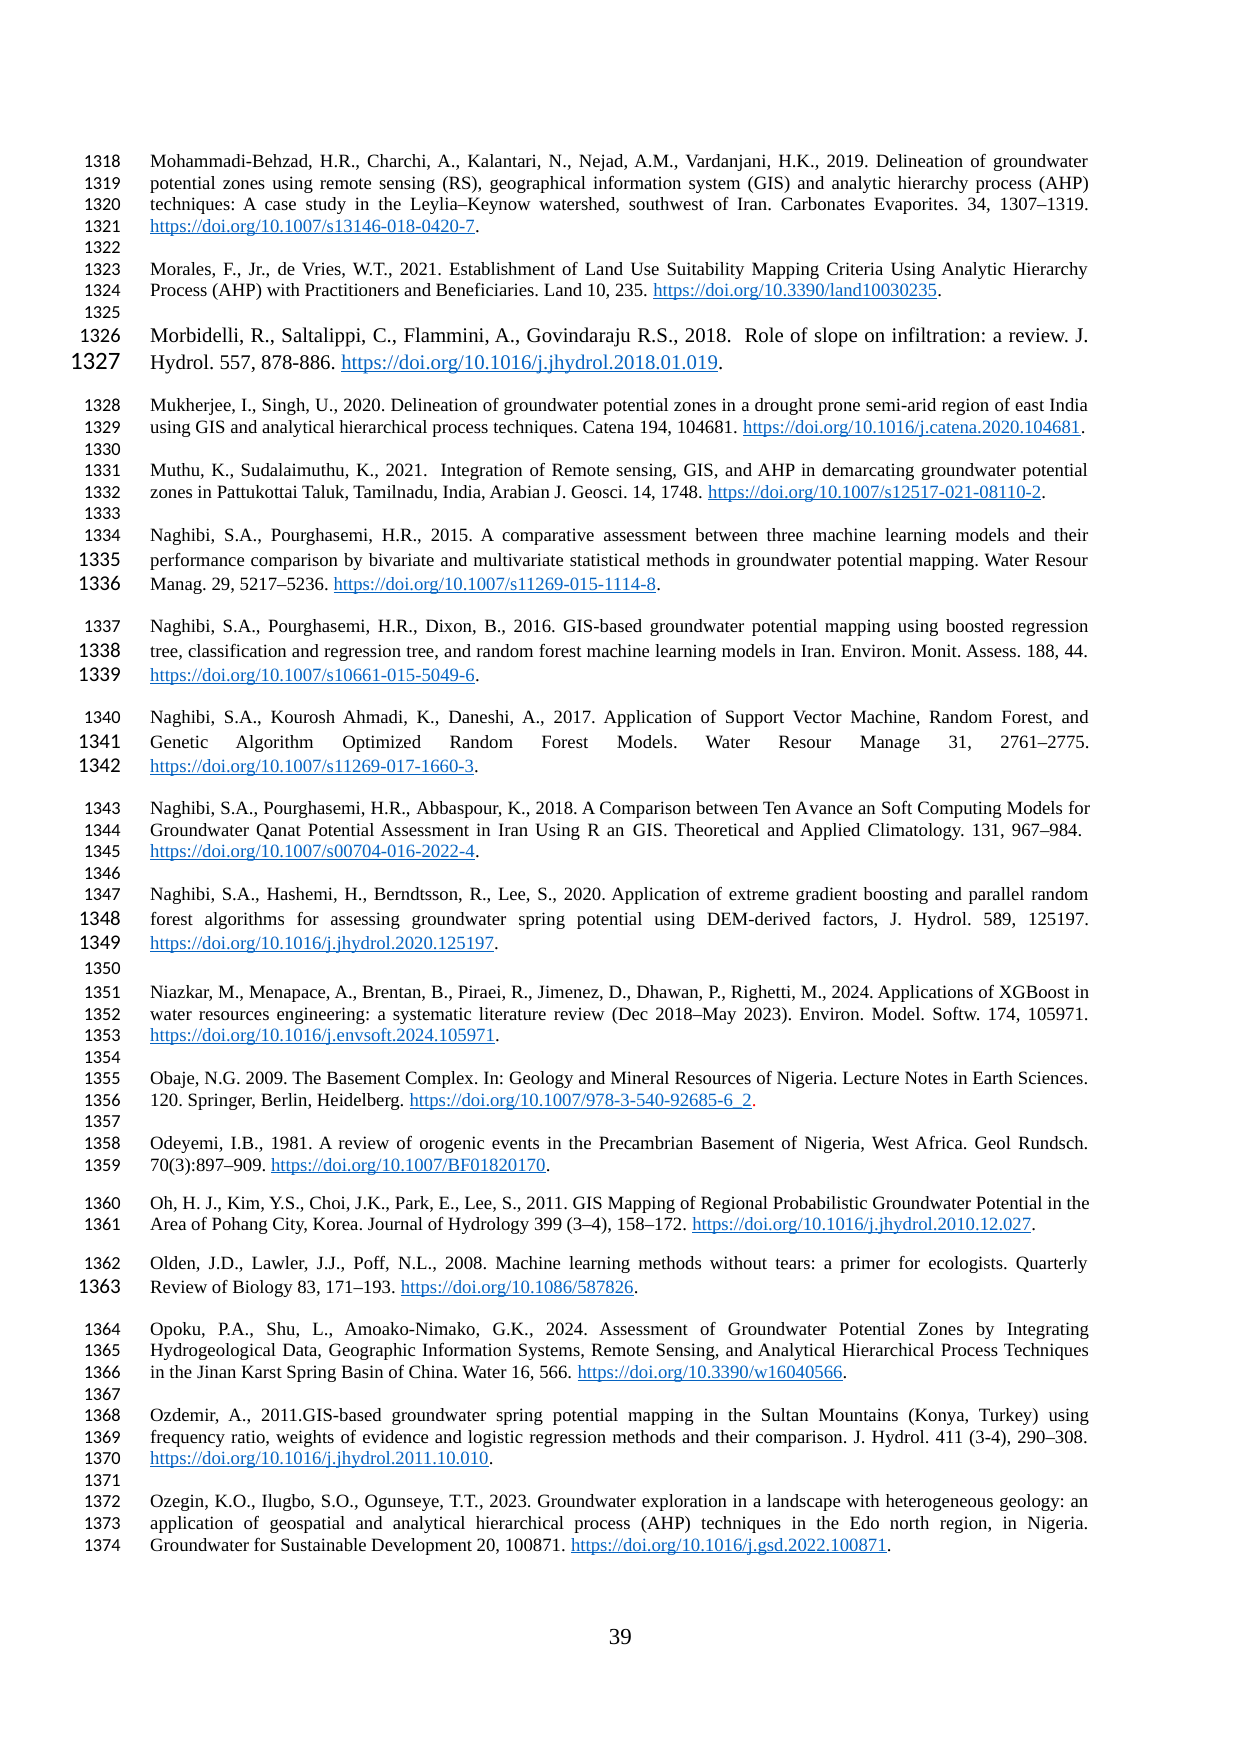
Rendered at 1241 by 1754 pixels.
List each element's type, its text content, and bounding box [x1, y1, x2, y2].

text Mohammadi-Behzad, H.R., Charchi, A., Kalantari, N., Nejad, A.M., Vardanjani, H.K., 2019. Delineation of groundwater potential zones using remote sensing (RS), geographical information system (GIS) and analytic hierarchy process (AHP) techniques: A case study in the Leylia–Keynow watershed, southwest of Iran. Carbonates Evaporites. 34, 1307–1319. https://doi.org/10.1007/s13146-018-0420-7. [150, 150, 1090, 236]
text Morbidelli, R., Saltalippi, C., Flammini, A., Govindaraju R.S., 2018. Role of slope on infiltration: a review. J. Hydrol. 557, 878-886. https://doi.org/10.1016/j.jhydrol.2018.01.019. [150, 322, 1090, 374]
text Ozegin, K.O., Ilugbo, S.O., Ogunseye, T.T., 2023. Groundwater exploration in a landscape with heterogeneous geology: an application of geospatial and analytical hierarchical process (AHP) techniques in the Edo north region, in Nigeria. Groundwater for Sustainable Development 20, 100871. https://doi.org/10.1016/j.gsd.2022.100871. [150, 1490, 1090, 1555]
text Naghibi, S.A., Kourosh Ahmadi, K., Daneshi, A., 2017. Application of Support Vector Machine, Random Forest, and Genetic Algorithm Optimized Random Forest Models. Water Resour Manage 31, 2761–2775. https://doi.org/10.1007/s11269-017-1660-3. [150, 706, 1090, 777]
text Naghibi, S.A., Pourghasemi, H.R., Dixon, B., 2016. GIS-based groundwater potential mapping using boosted regression tree, classification and regression tree, and random forest machine learning models in Iran. Environ. Monit. Assess. 188, 44. https://doi.org/10.1007/s10661-015-5049-6. [150, 615, 1090, 686]
text Naghibi, S.A., Hashemi, H., Berndtsson, R., Lee, S., 2020. Application of extreme gradient boosting and parallel random forest algorithms for assessing groundwater spring potential using DEM-derived factors, J. Hydrol. 589, 125197. https://doi.org/10.1016/j.jhydrol.2020.125197. [150, 883, 1090, 954]
text Opoku, P.A., Shu, L., Amoako-Nimako, G.K., 2024. Assessment of Groundwater Potential Zones by Integrating Hydrogeological Data, Geographic Information Systems, Remote Sensing, and Analytical Hierarchical Process Techniques in the Jinan Karst Spring Basin of China. Water 16, 566. https://doi.org/10.3390/w16040566. [150, 1318, 1090, 1382]
text Muthu, K., Sudalaimuthu, K., 2021. Integration of Remote sensing, GIS, and AHP in demarcating groundwater potential zones in Pattukottai Taluk, Tamilnadu, India, Arabian J. Geosci. 14, 1748. https://doi.org/10.1007/s12517-021-08110-2. [150, 459, 1090, 502]
text Ozdemir, A., 2011.GIS-based groundwater spring potential mapping in the Sultan Mountains (Konya, Turkey) using frequency ratio, weights of evidence and logistic regression methods and their comparison. J. Hydrol. 411 (3-4), 290–308. https://doi.org/10.1016/j.jhydrol.2011.10.010. [150, 1404, 1090, 1469]
text Olden, J.D., Lawler, J.J., Poff, N.L., 2008. Machine learning methods without tears: a primer for ecologists. Quarterly Review of Biology 83, 171–193. https://doi.org/10.1086/587826. [150, 1252, 1090, 1298]
text Obaje, N.G. 2009. The Basement Complex. In: Geology and Mineral Resources of Nigeria. Lecture Notes in Earth Sciences. 120. Springer, Berlin, Heidelberg. https://doi.org/10.1007/978-3-540-92685-6_2. [150, 1067, 1090, 1110]
text Morales, F., Jr., de Vries, W.T., 2021. Establishment of Land Use Suitability Mapping Criteria Using Analytic Hierarchy Process (AHP) with Practitioners and Beneficiaries. Land 10, 235. https://doi.org/10.3390/land10030235. [150, 258, 1090, 301]
text Naghibi, S.A., Pourghasemi, H.R., Abbaspour, K., 2018. A Comparison between Ten Avance an Soft Computing Models for Groundwater Qanat Potential Assessment in Iran Using R an GIS. Theoretical and Applied Climatology. 131, 967–984. https://doi.org/10.1007/s00704-016-2022-4. [150, 797, 1090, 862]
text Mukherjee, I., Singh, U., 2020. Delineation of groundwater potential zones in a drought prone semi-arid region of east India using GIS and analytical hierarchical process techniques. Catena 194, 104681. https://doi.org/10.1016/j.catena.2020.104681. [150, 394, 1090, 437]
text Odeyemi, I.B., 1981. A review of orogenic events in the Precambrian Basement of Nigeria, West Africa. Geol Rundsch. 70(3):897–909. https://doi.org/10.1007/BF01820170. [150, 1132, 1090, 1175]
text Niazkar, M., Menapace, A., Brentan, B., Piraei, R., Jimenez, D., Dhawan, P., Righetti, M., 2024. Applications of XGBoost in water resources engineering: a systematic literature review (Dec 2018–May 2023). Environ. Model. Softw. 174, 105971. https://doi.org/10.1016/j.envsoft.2024.105971. [150, 981, 1090, 1046]
text Naghibi, S.A., Pourghasemi, H.R., 2015. A comparative assessment between three machine learning models and their performance comparison by bivariate and multivariate statistical methods in groundwater potential mapping. Water Resour Manag. 29, 5217–5236. https://doi.org/10.1007/s11269-015-1114-8. [150, 524, 1090, 595]
text Oh, H. J., Kim, Y.S., Choi, J.K., Park, E., Lee, S., 2011. GIS Mapping of Regional Probabilistic Groundwater Potential in the Area of Pohang City, Korea. Journal of Hydrology 399 (3–4), 158–172. https://doi.org/10.1016/j.jhydrol.2010.12.027. [150, 1192, 1090, 1235]
